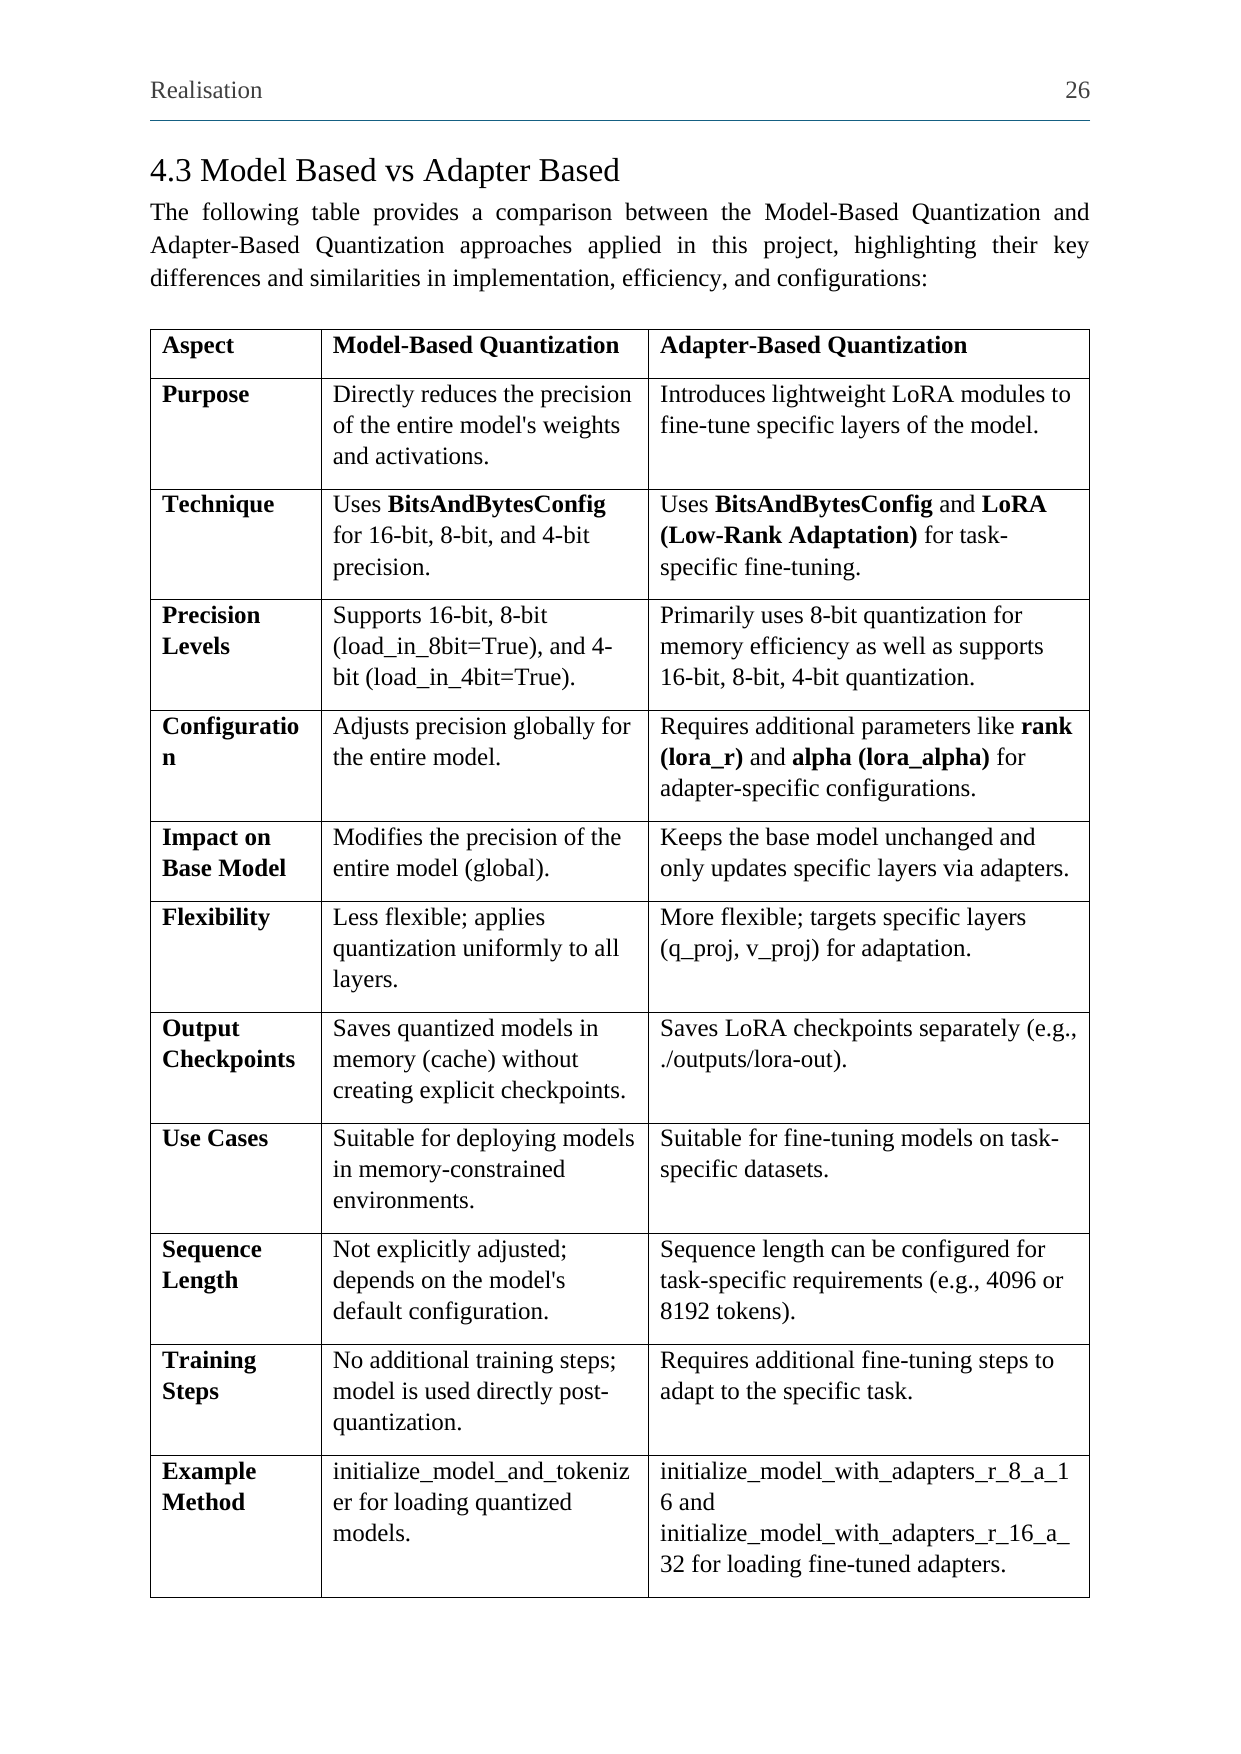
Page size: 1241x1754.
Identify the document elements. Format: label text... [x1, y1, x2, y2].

table_cell Uses BitsAndBytesConfig and LoRA (Low-Rank Adaptation) for task-specific fine-tuning. [649, 490, 1089, 599]
table_header Aspect [151, 330, 321, 378]
table_cell Introduces lightweight LoRA modules to fine-tune specific layers of the model. [649, 379, 1089, 488]
table_cell Precision Levels [151, 600, 321, 710]
table_cell Output Checkpoints [151, 1013, 321, 1122]
table_header Model-Based Quantization [322, 330, 648, 378]
table_cell initialize_model_and_tokenizer for loading quantized models. [322, 1456, 648, 1597]
subtitle 4.3 Model Based vs Adapter Based [150, 150, 1090, 188]
table_cell Sequence length can be configured for task-specific requirements (e.g., 4096 or 8192 tokens). [649, 1234, 1089, 1344]
text The following table provides a comparison between the Model-Based Quantization and Adapter-Based Quantization approaches applied in this project, highlighting their key differences and similarities in implementation, efficiency, and configurations: [150, 197, 1090, 292]
table_cell Less flexible; applies quantization uniformly to all layers. [322, 902, 648, 1012]
table_cell Saves LoRA checkpoints separately (e.g., ./outputs/lora-out). [649, 1013, 1089, 1122]
table_cell Suitable for fine-tuning models on task-specific datasets. [649, 1124, 1089, 1233]
table_header Adapter-Based Quantization [649, 330, 1089, 378]
table_cell Not explicitly adjusted; depends on the model's default configuration. [322, 1234, 648, 1344]
table_cell Uses BitsAndBytesConfig for 16-bit, 8-bit, and 4-bit precision. [322, 490, 648, 599]
table_cell Requires additional fine-tuning steps to adapt to the specific task. [649, 1345, 1089, 1455]
table_cell Keeps the base model unchanged and only updates specific layers via adapters. [649, 822, 1089, 901]
table_cell Suitable for deploying models in memory-constrained environments. [322, 1124, 648, 1233]
table_cell Training Steps [151, 1345, 321, 1455]
table_cell Requires additional parameters like rank (lora_r) and alpha (lora_alpha) for adapter-specific configurations. [649, 711, 1089, 821]
table_cell Configuration [151, 711, 321, 821]
table_cell initialize_model_with_adapters_r_8_a_16 and initialize_model_with_adapters_r_16_a_32 for loading fine-tuned adapters. [649, 1456, 1089, 1597]
table_cell Technique [151, 490, 321, 599]
table_cell Sequence Length [151, 1234, 321, 1344]
table_cell Adjusts precision globally for the entire model. [322, 711, 648, 821]
table_cell Primarily uses 8-bit quantization for memory efficiency as well as supports 16-bit, 8-bit, 4-bit quantization. [649, 600, 1089, 710]
table_cell Impact on Base Model [151, 822, 321, 901]
table_cell Flexibility [151, 902, 321, 1012]
table_cell Saves quantized models in memory (cache) without creating explicit checkpoints. [322, 1013, 648, 1122]
table_cell Directly reduces the precision of the entire model's weights and activations. [322, 379, 648, 488]
table_cell More flexible; targets specific layers (q_proj, v_proj) for adaptation. [649, 902, 1089, 1012]
table_cell Example Method [151, 1456, 321, 1597]
table_cell Purpose [151, 379, 321, 488]
table_cell Modifies the precision of the entire model (global). [322, 822, 648, 901]
table_cell Use Cases [151, 1124, 321, 1233]
table_cell No additional training steps; model is used directly post-quantization. [322, 1345, 648, 1455]
table_cell Supports 16-bit, 8-bit (load_in_8bit=True), and 4-bit (load_in_4bit=True). [322, 600, 648, 710]
